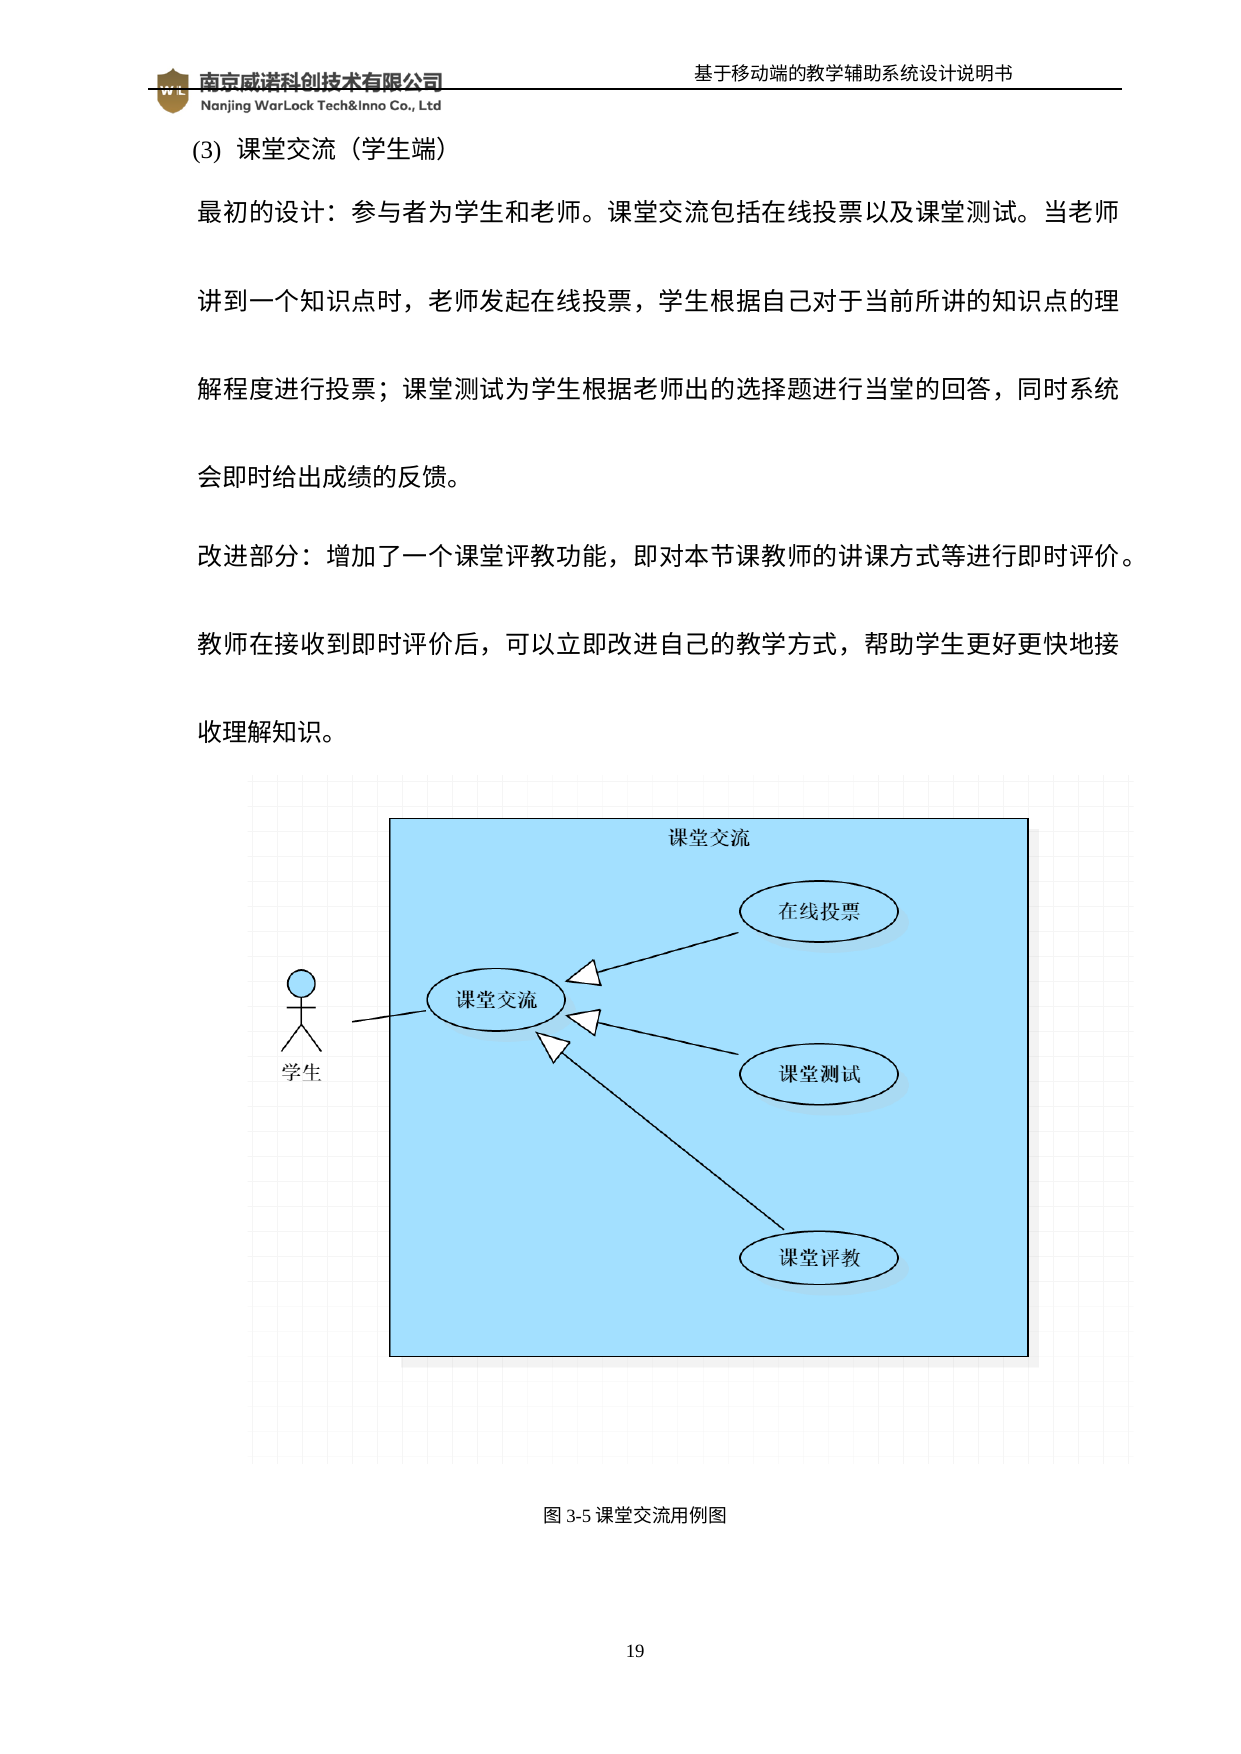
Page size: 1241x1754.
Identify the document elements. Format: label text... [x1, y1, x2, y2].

text 改进部分：增加了一个课堂评教功能，即对本节课教师的讲课方式等进行即时评价。教师在接收到即时评价后，可以立即改进自己的教学方式，帮助学生更好更快地接收理解知识。 [198, 520, 1122, 765]
subtitle 课堂交流（学生端） [192, 130, 1122, 166]
picture [247, 775, 1134, 1464]
text 最初的设计：参与者为学生和老师。课堂交流包括在线投票以及课堂测试。当老师讲到一个知识点时，老师发起在线投票，学生根据自己对于当前所讲的知识点的理解程度进行投票；课堂测试为学生根据老师出的选择题进行当堂的回答，同时系统会即时给出成绩的反馈。 [198, 177, 1122, 509]
text 图 3-5 课堂交流用例图 [148, 1497, 1122, 1531]
